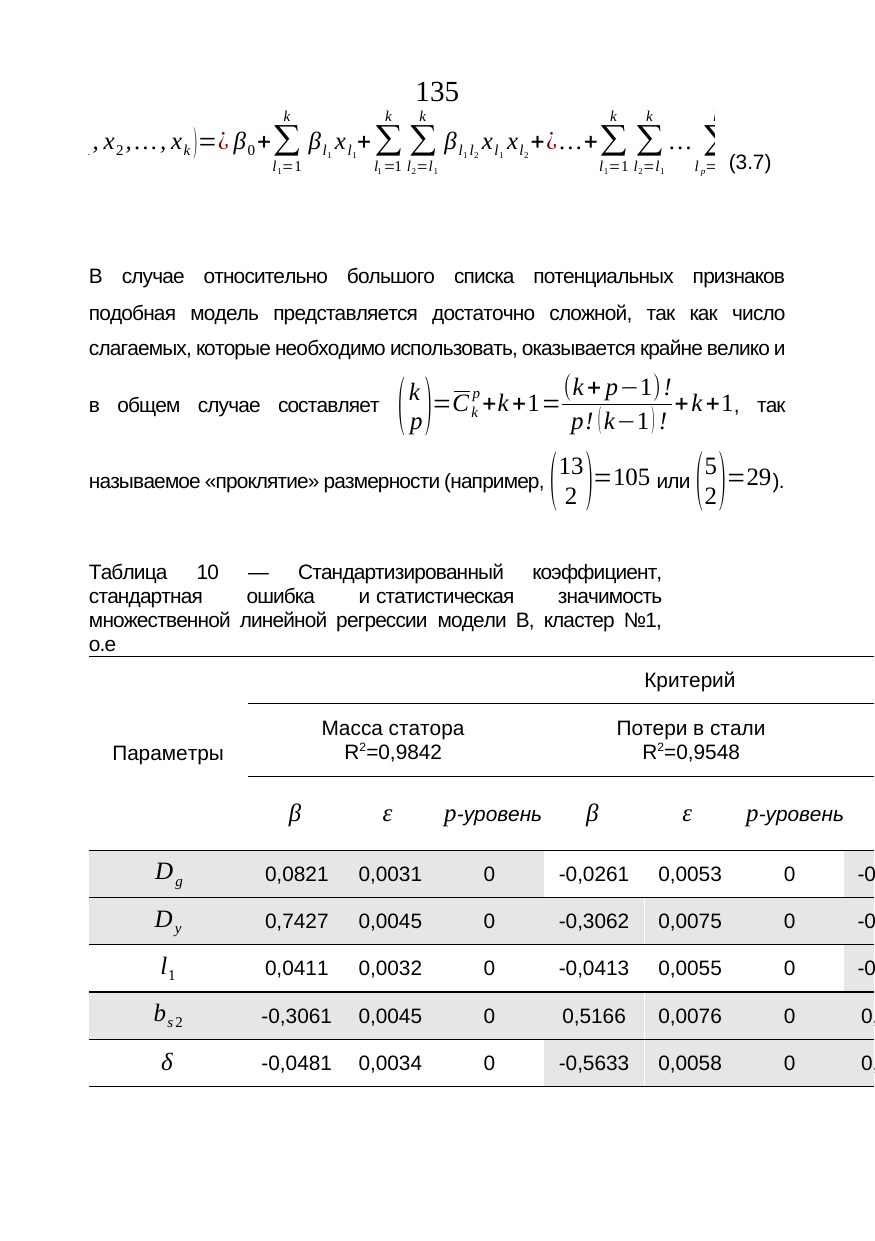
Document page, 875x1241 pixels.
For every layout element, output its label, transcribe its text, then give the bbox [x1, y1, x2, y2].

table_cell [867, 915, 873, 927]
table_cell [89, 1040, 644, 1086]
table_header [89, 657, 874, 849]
text Таблица 10 — Стандартизированный коэффициент, стандартная ошибка и статистическая значимость множественной линейной регрессии модели В, кластер №1, о.е [89, 560, 662, 656]
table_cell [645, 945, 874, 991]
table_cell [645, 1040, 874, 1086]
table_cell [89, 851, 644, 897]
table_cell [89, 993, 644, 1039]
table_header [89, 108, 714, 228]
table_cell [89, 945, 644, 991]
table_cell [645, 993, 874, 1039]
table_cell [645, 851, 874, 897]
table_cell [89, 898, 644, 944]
text В случае относительно большого списка потенциальных признаков подобная модель представляется достаточно сложной, так как число слагаемых, которые необходимо использовать, оказывается крайне велико и в общем случае составляет , так называемое «проклятие» размерности (например, или ). [89, 264, 785, 512]
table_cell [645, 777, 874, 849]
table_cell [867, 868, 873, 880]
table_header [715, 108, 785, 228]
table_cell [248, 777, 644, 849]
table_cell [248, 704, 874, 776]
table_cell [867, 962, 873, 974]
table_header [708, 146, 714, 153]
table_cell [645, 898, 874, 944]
